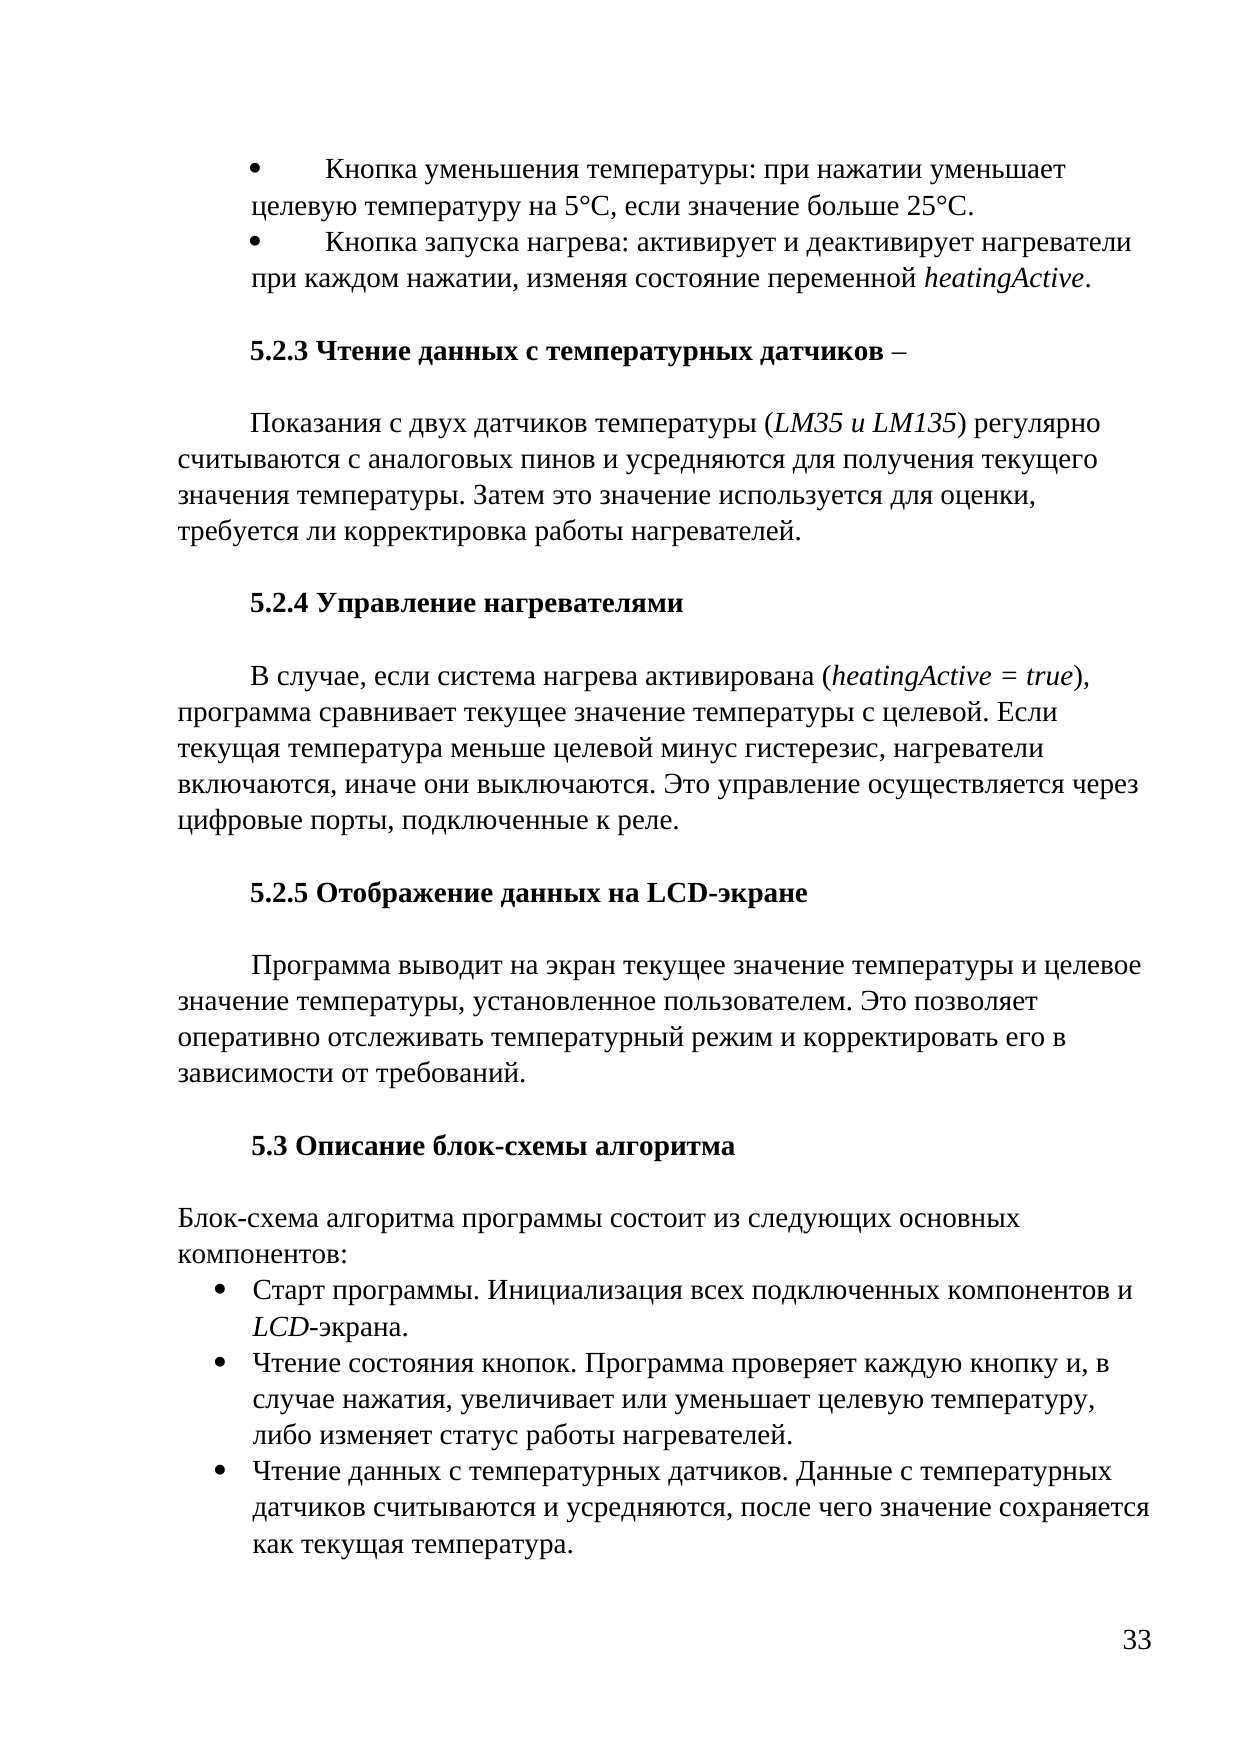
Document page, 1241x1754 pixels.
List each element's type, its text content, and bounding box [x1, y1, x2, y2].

text Программа выводит на экран текущее значение температуры и целевое значение температуры, установленное пользователем. Это позволяет оперативно отслеживать температурный режим и корректировать его в зависимости от требований. [177, 947, 1152, 1089]
list Кнопка уменьшения температуры: при нажатии уменьшает целевую температуру на 5°C, если значение больше 25°C. [250, 152, 1152, 221]
subtitle 5.3 Описание блок-схемы алгоритма [177, 1128, 1152, 1161]
text В случае, если система нагрева активирована (heatingActive = true), программа сравнивает текущее значение температуры с целевой. Если текущая температура меньше целевой минус гистерезис, нагреватели включаются, иначе они выключаются. Это управление осуществляется через цифровые порты, подключенные к реле. [177, 658, 1152, 836]
text Показания с двух датчиков температуры (LM35 и LM135) регулярно считываются с аналоговых пинов и усредняются для получения текущего значения температуры. Затем это значение используется для оценки, требуется ли корректировка работы нагревателей. [177, 405, 1152, 547]
list Чтение состояния кнопок. Программа проверяет каждую кнопку и, в случае нажатия, увеличивает или уменьшает целевую температуру, либо изменяет статус работы нагревателей. [215, 1345, 1152, 1451]
text 5.2.5 Отображение данных на LCD-экране [177, 875, 1152, 908]
list Кнопка запуска нагрева: активирует и деактивирует нагреватели при каждом нажатии, изменяя состояние переменной heatingActive. [250, 224, 1152, 294]
text 5.2.3 Чтение данных с температурных датчиков – [177, 333, 1152, 366]
list Чтение данных с температурных датчиков. Данные с температурных датчиков считываются и усредняются, после чего значение сохраняется как текущая температура. [215, 1453, 1152, 1559]
text Блок-схема алгоритма программы состоит из следующих основных компонентов: [177, 1200, 1152, 1270]
text 5.2.4 Управление нагревателями [177, 586, 1152, 619]
list Старт программы. Инициализация всех подключенных компонентов и LCD-экрана. [215, 1272, 1152, 1342]
